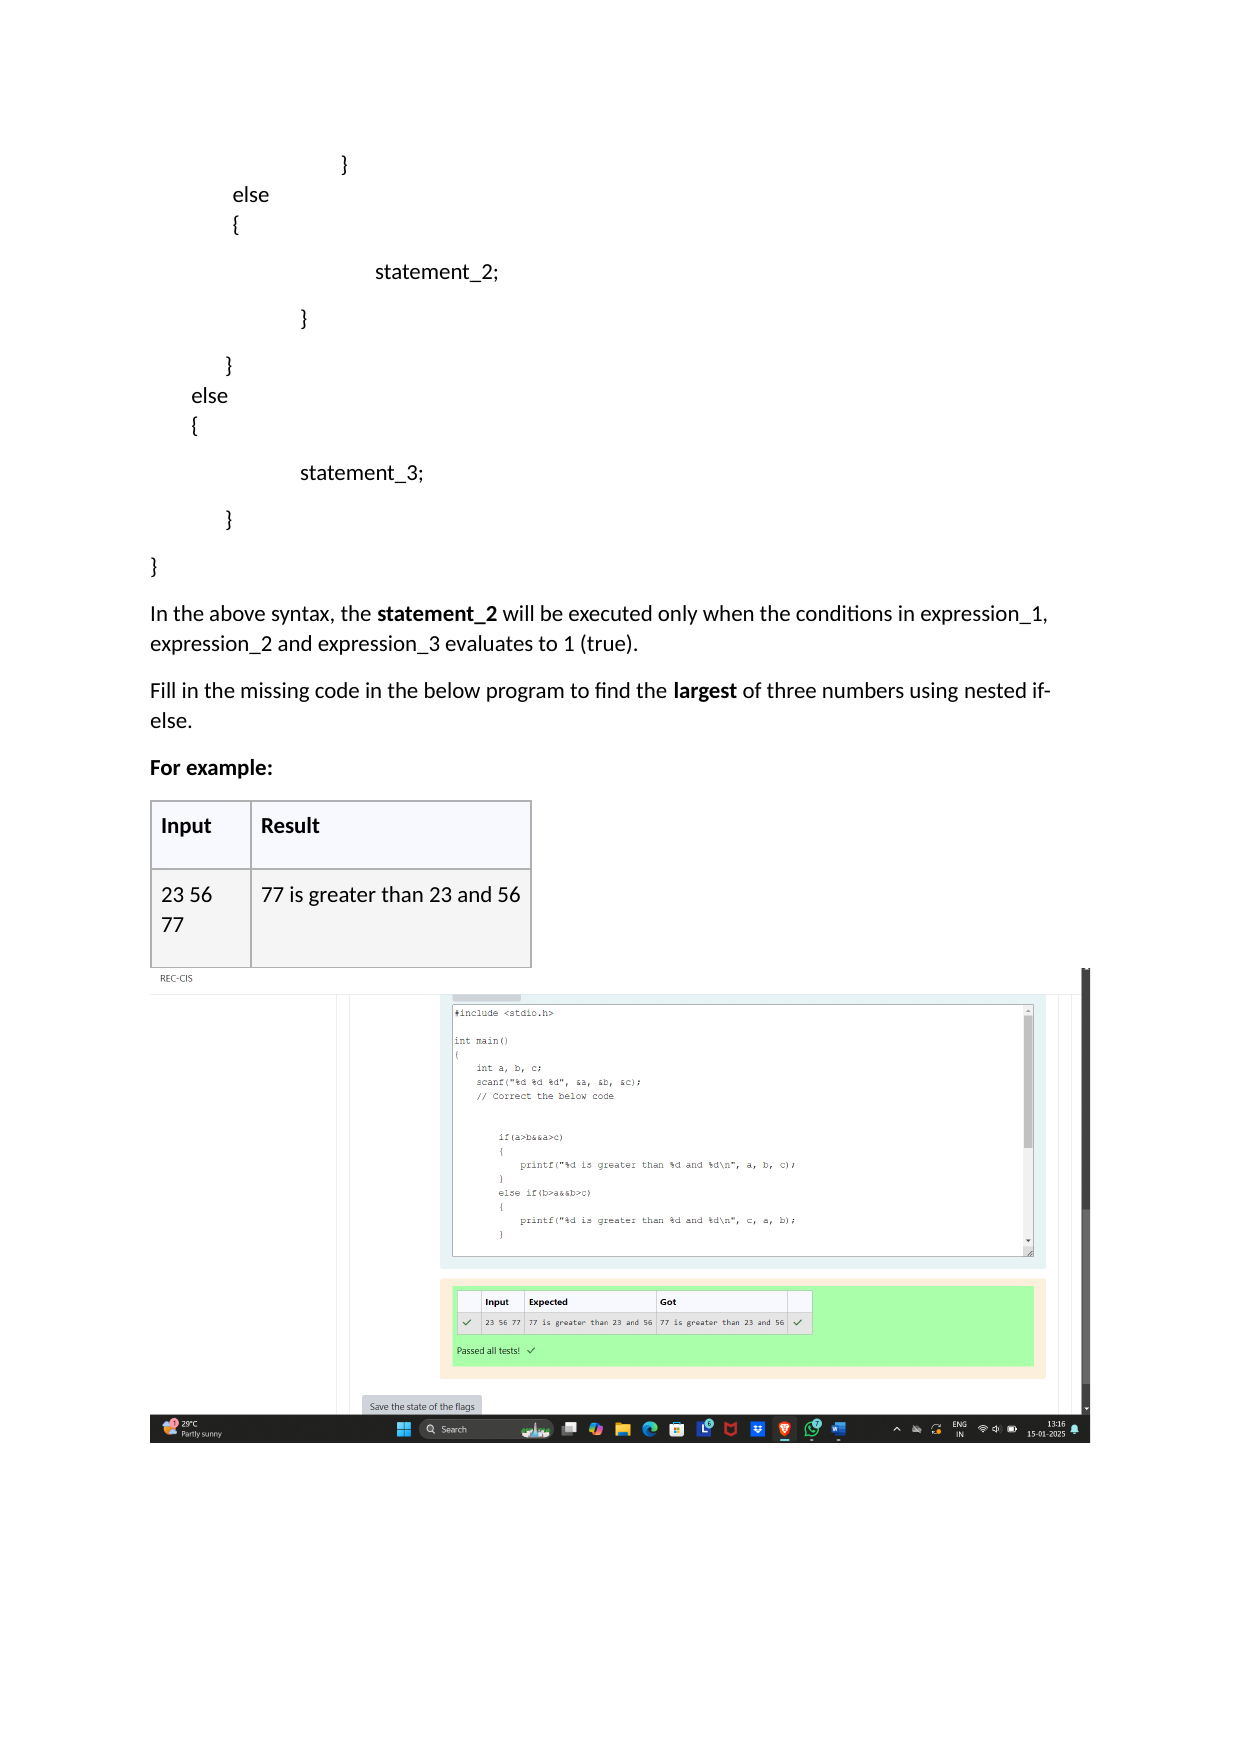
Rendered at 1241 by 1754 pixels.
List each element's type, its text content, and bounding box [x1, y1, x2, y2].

text } [150, 505, 1090, 533]
text For example: [150, 753, 1090, 781]
text } else { [150, 150, 1090, 238]
table_header Result [252, 802, 530, 868]
text } [150, 552, 1090, 580]
table_cell 77 is greater than 23 and 56 [252, 870, 530, 967]
text } else { [150, 351, 1090, 439]
table_header Input [152, 802, 250, 868]
text In the above syntax, the statement_2 will be executed only when the conditions in expression_1, expression_2 and expression_3 evaluates to 1 (true). [150, 599, 1090, 657]
text } [150, 304, 1090, 332]
text Fill in the missing code in the below program to find the largest of three numbers using nested if-else. [150, 676, 1090, 734]
text statement_3; [150, 458, 1090, 486]
table_cell 23 56 77 [152, 870, 250, 967]
picture [150, 968, 1091, 1443]
text statement_2; [150, 257, 1090, 285]
